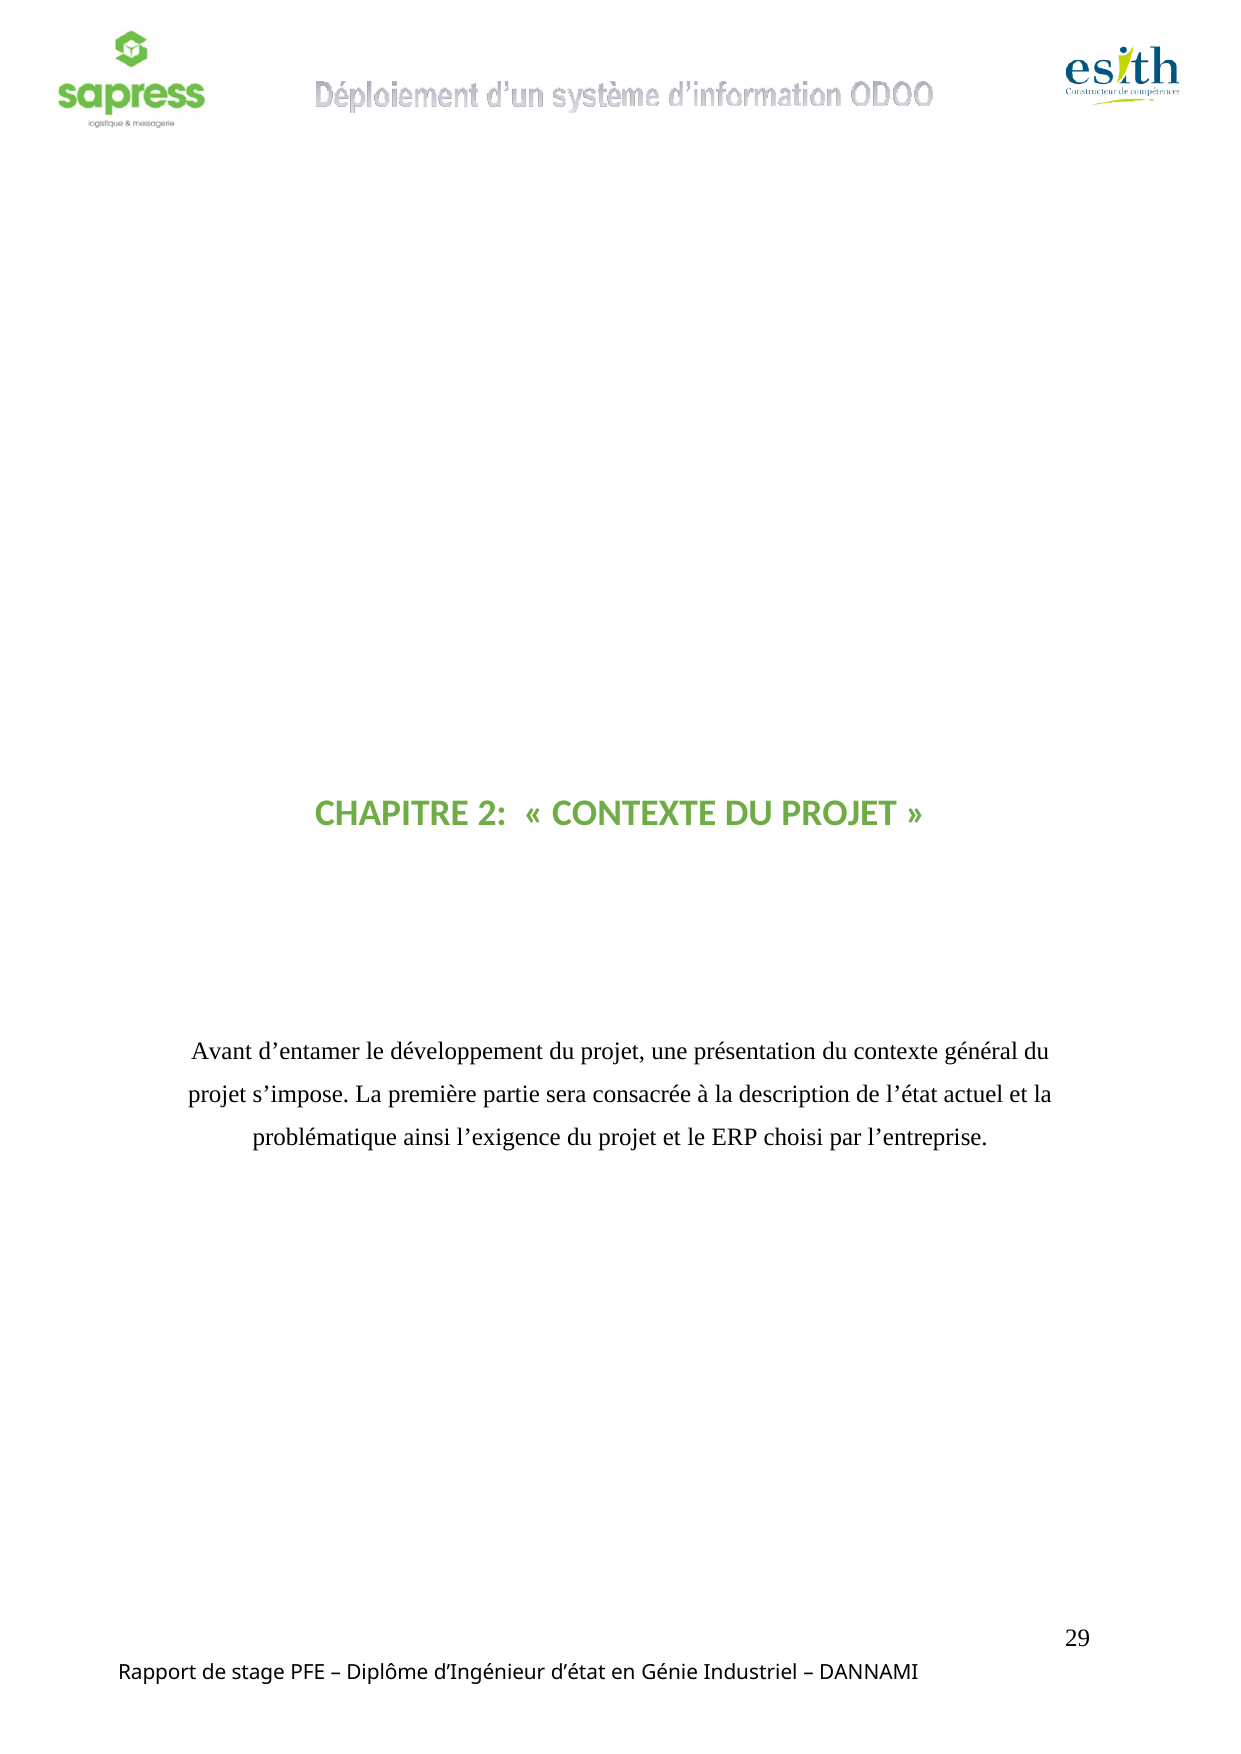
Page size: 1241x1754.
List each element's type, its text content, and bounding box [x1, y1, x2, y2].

picture [56, 29, 209, 129]
subtitle CHAPITRE 2: « CONTEXTE DU PROJET » [52, 789, 1188, 835]
picture [316, 80, 621, 113]
picture [622, 80, 933, 106]
text Avant d’entamer le développement du projet, une présentation du contexte général du projet s’impose. La première partie sera consacrée à la description de l’état actuel et la problématique ainsi l’exigence du projet et le ERP choisi par l’entreprise. [159, 1036, 1081, 1151]
picture [1065, 40, 1180, 106]
